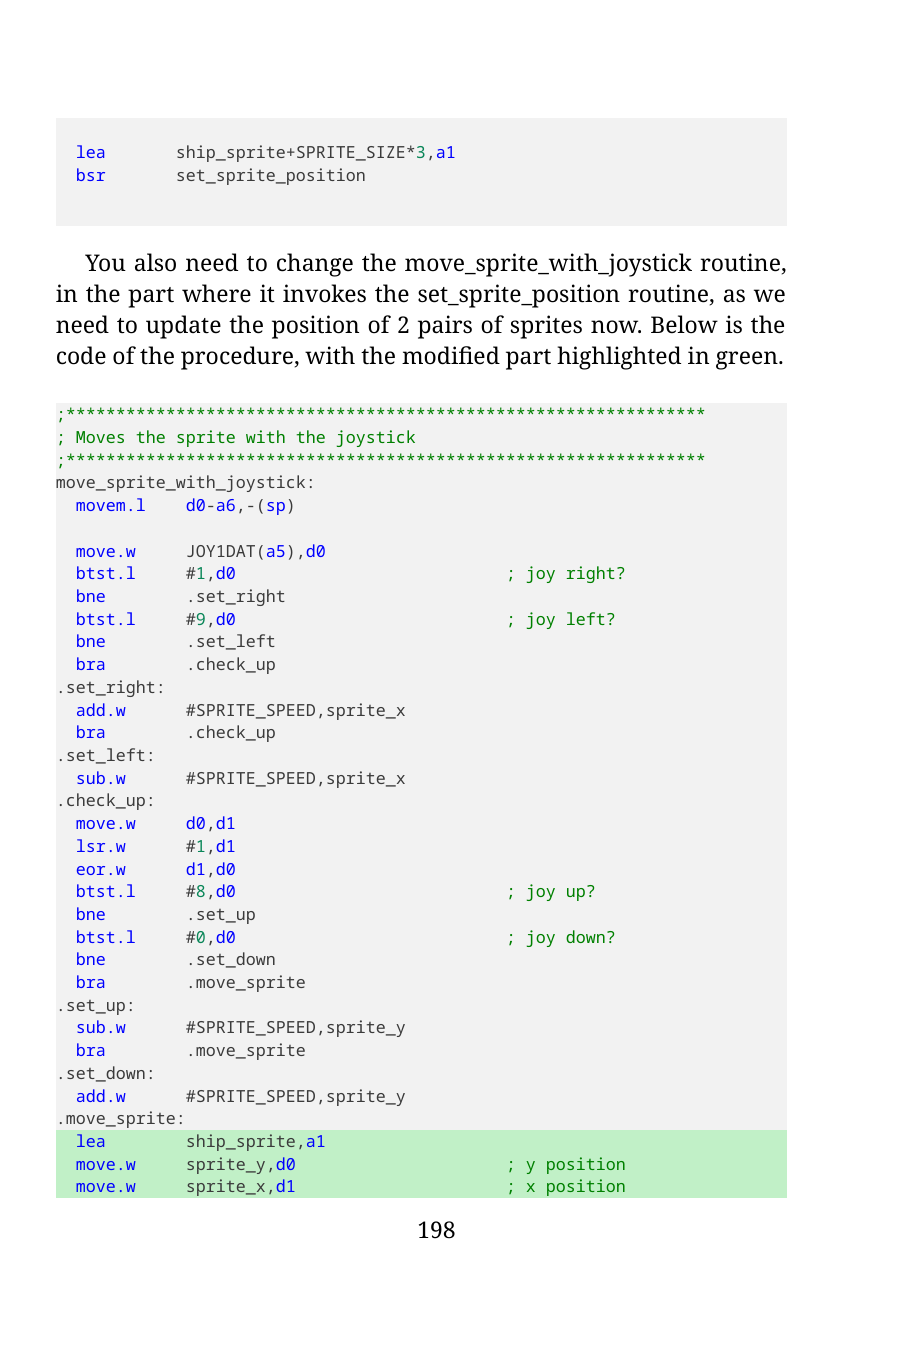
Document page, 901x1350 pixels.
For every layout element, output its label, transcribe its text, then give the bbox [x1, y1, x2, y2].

text ; Moves the sprite with the joystick [56, 426, 787, 448]
text bne .set_down [56, 948, 787, 971]
text ;**************************************************************** [56, 448, 787, 471]
text .set_down: [56, 1062, 787, 1084]
text bsr set_sprite_position [56, 163, 787, 186]
text .set_up: [56, 993, 787, 1016]
text btst.l #8,d0 ; joy up? [56, 880, 787, 903]
text bra .check_up [56, 653, 787, 676]
text add.w #SPRITE_SPEED,sprite_y [56, 1084, 787, 1107]
text lea ship_sprite+SPRITE_SIZE*3,a1 [56, 141, 787, 163]
text bne .set_left [56, 630, 787, 653]
text move.w d0,d1 [56, 812, 787, 834]
text move_sprite_with_joystick: [56, 471, 787, 494]
text lea ship_sprite,a1 [56, 1130, 787, 1152]
text bne .set_up [56, 903, 787, 925]
text btst.l #0,d0 ; joy down? [56, 925, 787, 948]
text .move_sprite: [56, 1107, 787, 1130]
text btst.l #9,d0 ; joy left? [56, 607, 787, 630]
text .set_left: [56, 744, 787, 766]
text move.w JOY1DAT(a5),d0 [56, 539, 787, 562]
text bra .move_sprite [56, 971, 787, 993]
text add.w #SPRITE_SPEED,sprite_x [56, 698, 787, 721]
text movem.l d0-a6,-(sp) [56, 494, 787, 517]
text btst.l #1,d0 ; joy right? [56, 562, 787, 585]
text sub.w #SPRITE_SPEED,sprite_x [56, 766, 787, 789]
text sub.w #SPRITE_SPEED,sprite_y [56, 1016, 787, 1039]
text bra .check_up [56, 721, 787, 744]
text move.w sprite_x,d1 ; x position [56, 1175, 787, 1198]
text move.w sprite_y,d0 ; y position [56, 1152, 787, 1175]
text .set_right: [56, 676, 787, 698]
text bra .move_sprite [56, 1039, 787, 1062]
text bne .set_right [56, 585, 787, 607]
text lsr.w #1,d1 [56, 834, 787, 857]
text eor.w d1,d0 [56, 857, 787, 880]
text ;**************************************************************** [56, 403, 787, 426]
text .check_up: [56, 789, 787, 812]
text You also need to change the move_sprite_with_joystick routine, in the part where it invokes the set_sprite_position routine, as we need to update the position of 2 pairs of sprites now. Below is the code of the procedure, with the modified part highlighted in green. [56, 247, 787, 372]
